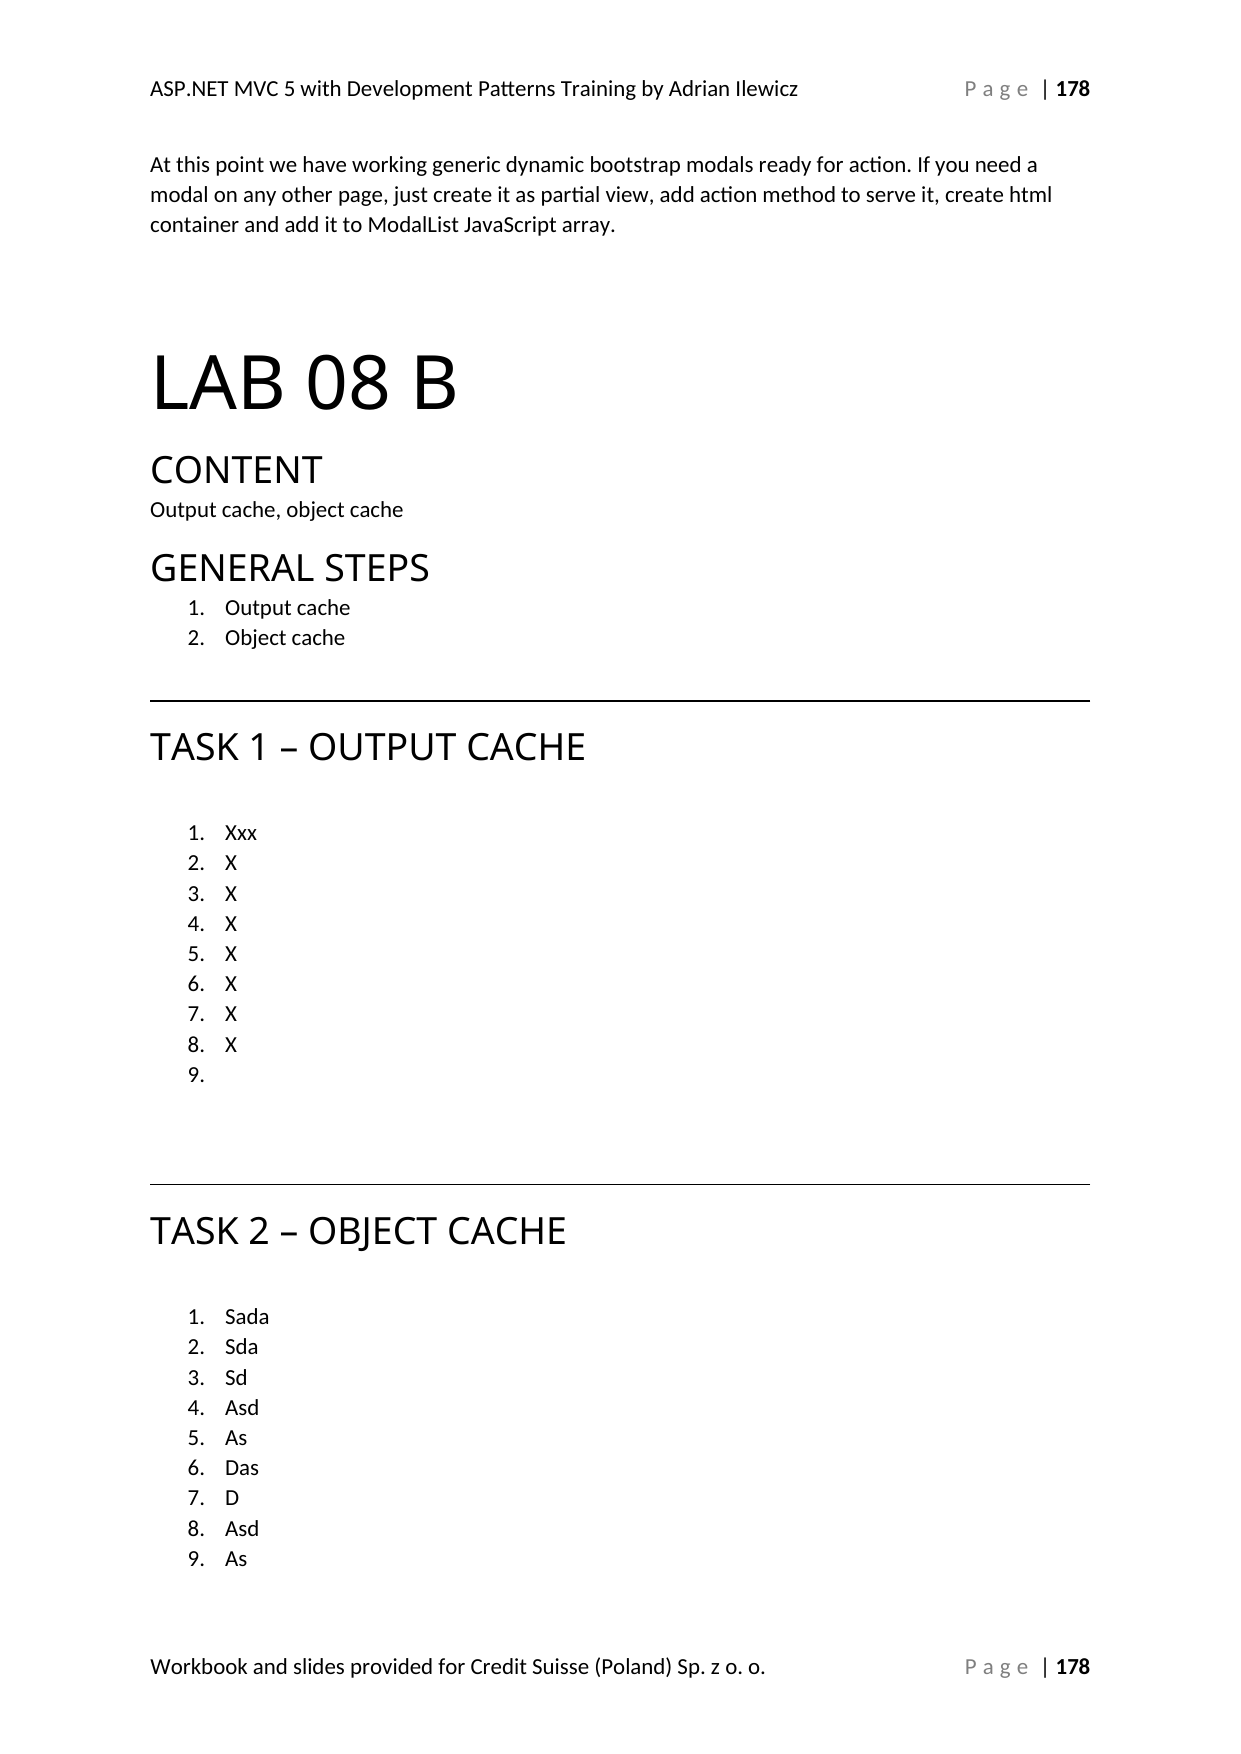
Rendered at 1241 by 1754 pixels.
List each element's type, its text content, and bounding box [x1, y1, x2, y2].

subtitle Content [150, 444, 1090, 495]
list As [187, 1423, 1090, 1451]
list Sd [187, 1363, 1090, 1391]
list Asd [187, 1514, 1090, 1542]
list Das [187, 1453, 1090, 1481]
list Xxx [187, 818, 1090, 846]
subtitle Task 1 – Output cache [150, 720, 1090, 771]
text Output cache, object cache [150, 495, 1090, 523]
list Output cache [187, 593, 1090, 621]
list Object cache [187, 623, 1090, 651]
list X [187, 909, 1090, 937]
list X [187, 1030, 1090, 1058]
subtitle Lab 08 B [150, 329, 1090, 431]
list Asd [187, 1393, 1090, 1421]
list X [187, 848, 1090, 877]
list X [187, 879, 1090, 907]
list D [187, 1483, 1090, 1511]
list Sada [187, 1302, 1090, 1330]
list X [187, 999, 1090, 1028]
text At this point we have working generic dynamic bootstrap modals ready for action. If you need a modal on any other page, just create it as partial view, add action method to serve it, create html container and add it to ModalList JavaScript array. [150, 150, 1090, 238]
list Sda [187, 1332, 1090, 1360]
list As [187, 1544, 1090, 1572]
subtitle Task 2 – Object cache [150, 1204, 1090, 1255]
list X [187, 969, 1090, 997]
subtitle General steps [150, 542, 1090, 593]
list X [187, 939, 1090, 967]
